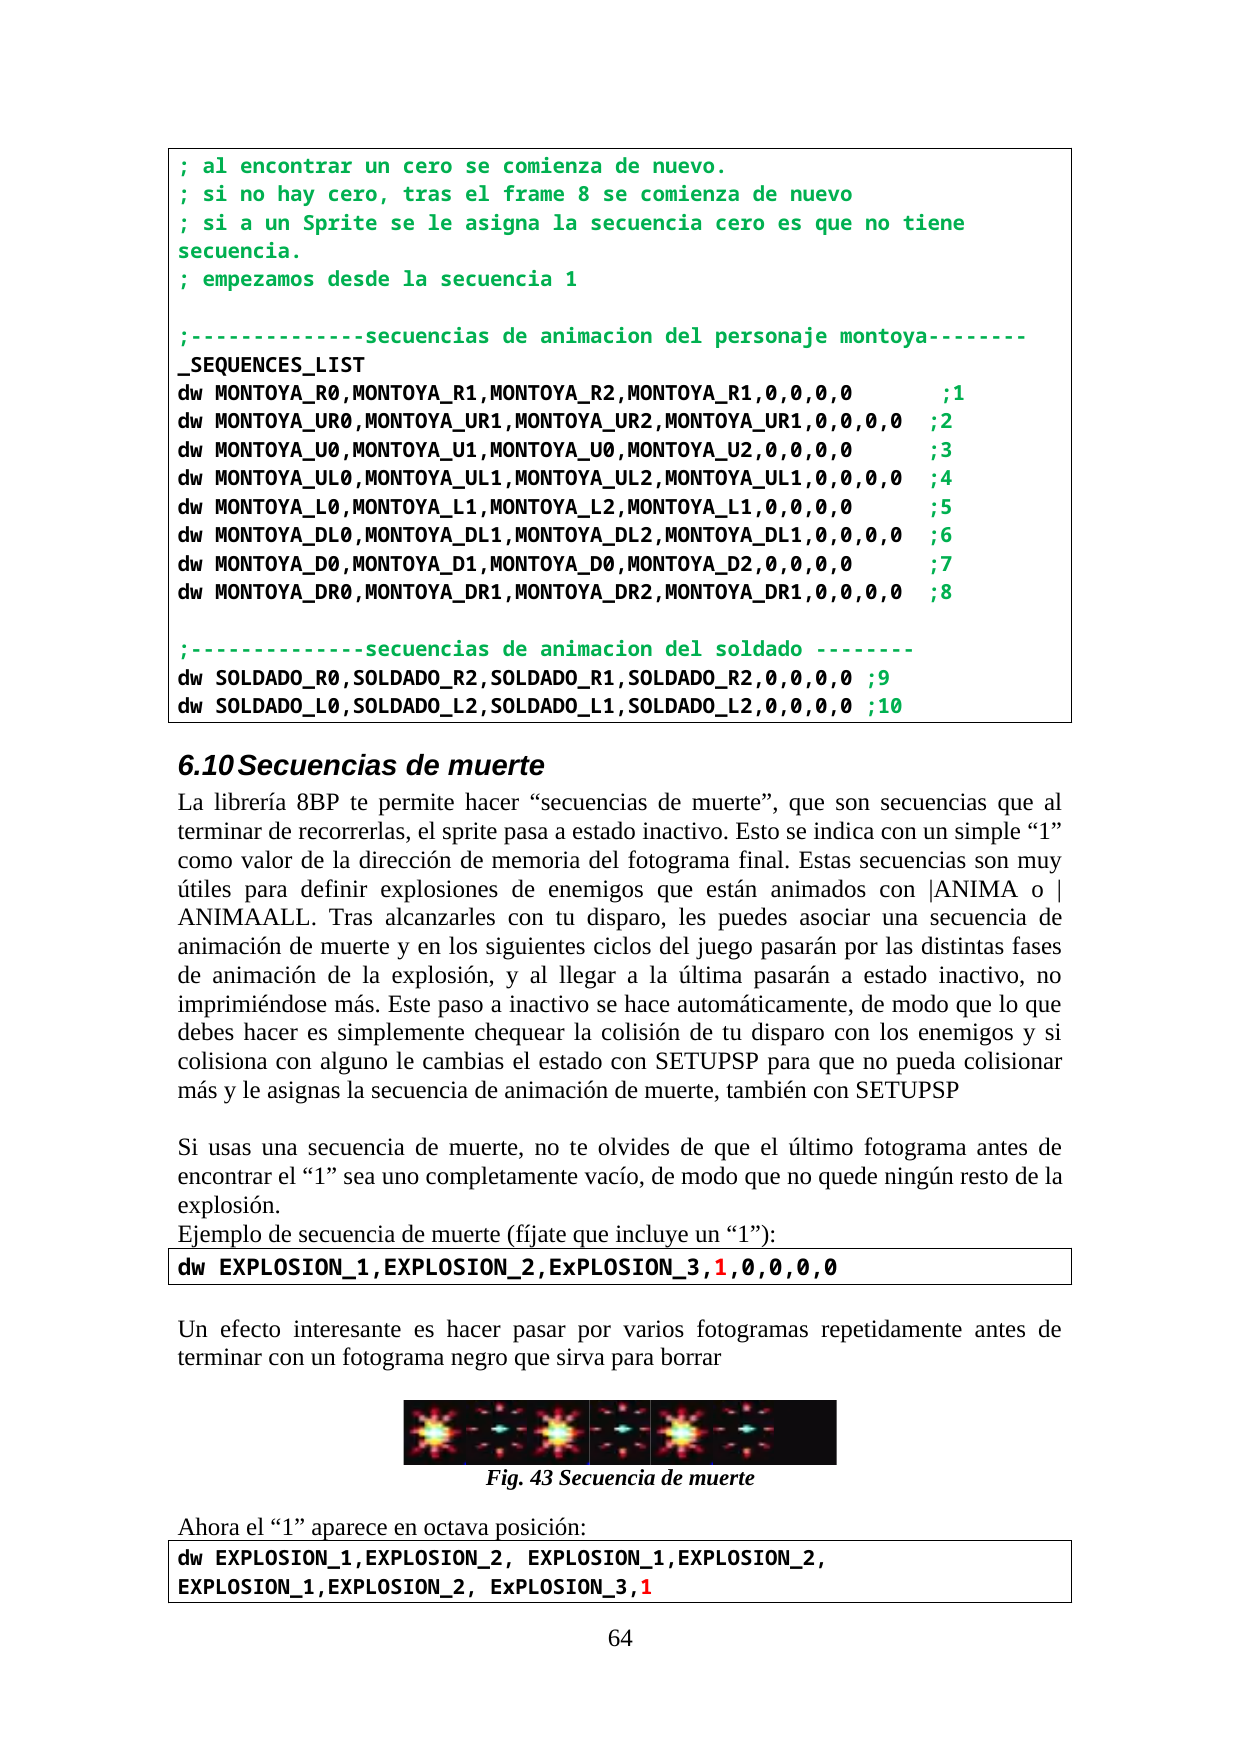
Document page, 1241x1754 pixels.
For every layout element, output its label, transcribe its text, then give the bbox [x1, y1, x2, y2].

text ; empezamos desde la secuencia 1 [177, 264, 1063, 293]
text dw SOLDADO_L0,SOLDADO_L2,SOLDADO_L1,SOLDADO_L2,0,0,0,0 ;10 [169, 688, 1071, 722]
text ;--------------secuencias de animacion del soldado -------- [177, 634, 1063, 663]
text dw MONTOYA_R0,MONTOYA_R1,MONTOYA_R2,MONTOYA_R1,0,0,0,0 ;1 [177, 378, 1063, 407]
text dw EXPLOSION_1,EXPLOSION_2, EXPLOSION_1,EXPLOSION_2, EXPLOSION_1,EXPLOSION_2, ExPLOSION_3,1 [169, 1541, 1071, 1602]
text ; al encontrar un cero se comienza de nuevo. [169, 149, 1071, 179]
text dw MONTOYA_DR0,MONTOYA_DR1,MONTOYA_DR2,MONTOYA_DR1,0,0,0,0 ;8 [177, 577, 1063, 606]
text La librería 8BP te permite hacer “secuencias de muerte”, que son secuencias que al terminar de recorrerlas, el sprite pasa a estado inactivo. Esto se indica con un simple “1” como valor de la dirección de memoria del fotograma final. Estas secuencias son muy útiles para definir explosiones de enemigos que están animados con |ANIMA o |ANIMAALL. Tras alcanzarles con tu disparo, les puedes asociar una secuencia de animación de muerte y en los siguientes ciclos del juego pasarán por las distintas fases de animación de la explosión, y al llegar a la última pasarán a estado inactivo, no imprimiéndose más. Este paso a inactivo se hace automáticamente, de modo que lo que debes hacer es simplemente chequear la colisión de tu disparo con los enemigos y si colisiona con alguno le cambias el estado con SETUPSP para que no pueda colisionar más y le asignas la secuencia de animación de muerte, también con SETUPSP [177, 787, 1063, 1104]
text Ejemplo de secuencia de muerte (fíjate que incluye un “1”): [177, 1219, 1063, 1247]
text dw MONTOYA_UL0,MONTOYA_UL1,MONTOYA_UL2,MONTOYA_UL1,0,0,0,0 ;4 [177, 463, 1063, 492]
picture [403, 1400, 837, 1465]
subtitle Secuencias de muerte [177, 748, 1063, 781]
text dw MONTOYA_UR0,MONTOYA_UR1,MONTOYA_UR2,MONTOYA_UR1,0,0,0,0 ;2 [177, 407, 1063, 435]
text Fig. 43 Secuencia de muerte [177, 1464, 1063, 1491]
text ;--------------secuencias de animacion del personaje montoya-------- [177, 321, 1063, 350]
text _SEQUENCES_LIST [177, 350, 1063, 378]
text ; si a un Sprite se le asigna la secuencia cero es que no tiene secuencia. [177, 208, 1063, 264]
text Un efecto interesante es hacer pasar por varios fotogramas repetidamente antes de terminar con un fotograma negro que sirva para borrar [177, 1314, 1063, 1371]
text dw MONTOYA_L0,MONTOYA_L1,MONTOYA_L2,MONTOYA_L1,0,0,0,0 ;5 [177, 492, 1063, 520]
text ; si no hay cero, tras el frame 8 se comienza de nuevo [177, 179, 1063, 208]
text dw EXPLOSION_1,EXPLOSION_2,ExPLOSION_3,1,0,0,0,0 [169, 1249, 1071, 1284]
text dw MONTOYA_DL0,MONTOYA_DL1,MONTOYA_DL2,MONTOYA_DL1,0,0,0,0 ;6 [177, 520, 1063, 549]
text dw MONTOYA_U0,MONTOYA_U1,MONTOYA_U0,MONTOYA_U2,0,0,0,0 ;3 [177, 435, 1063, 463]
text Ahora el “1” aparece en octava posición: [177, 1512, 1063, 1540]
text dw MONTOYA_D0,MONTOYA_D1,MONTOYA_D0,MONTOYA_D2,0,0,0,0 ;7 [177, 549, 1063, 577]
text dw SOLDADO_R0,SOLDADO_R2,SOLDADO_R1,SOLDADO_R2,0,0,0,0 ;9 [177, 663, 1063, 688]
text Si usas una secuencia de muerte, no te olvides de que el último fotograma antes de encontrar el “1” sea uno completamente vacío, de modo que no quede ningún resto de la explosión. [177, 1132, 1063, 1219]
